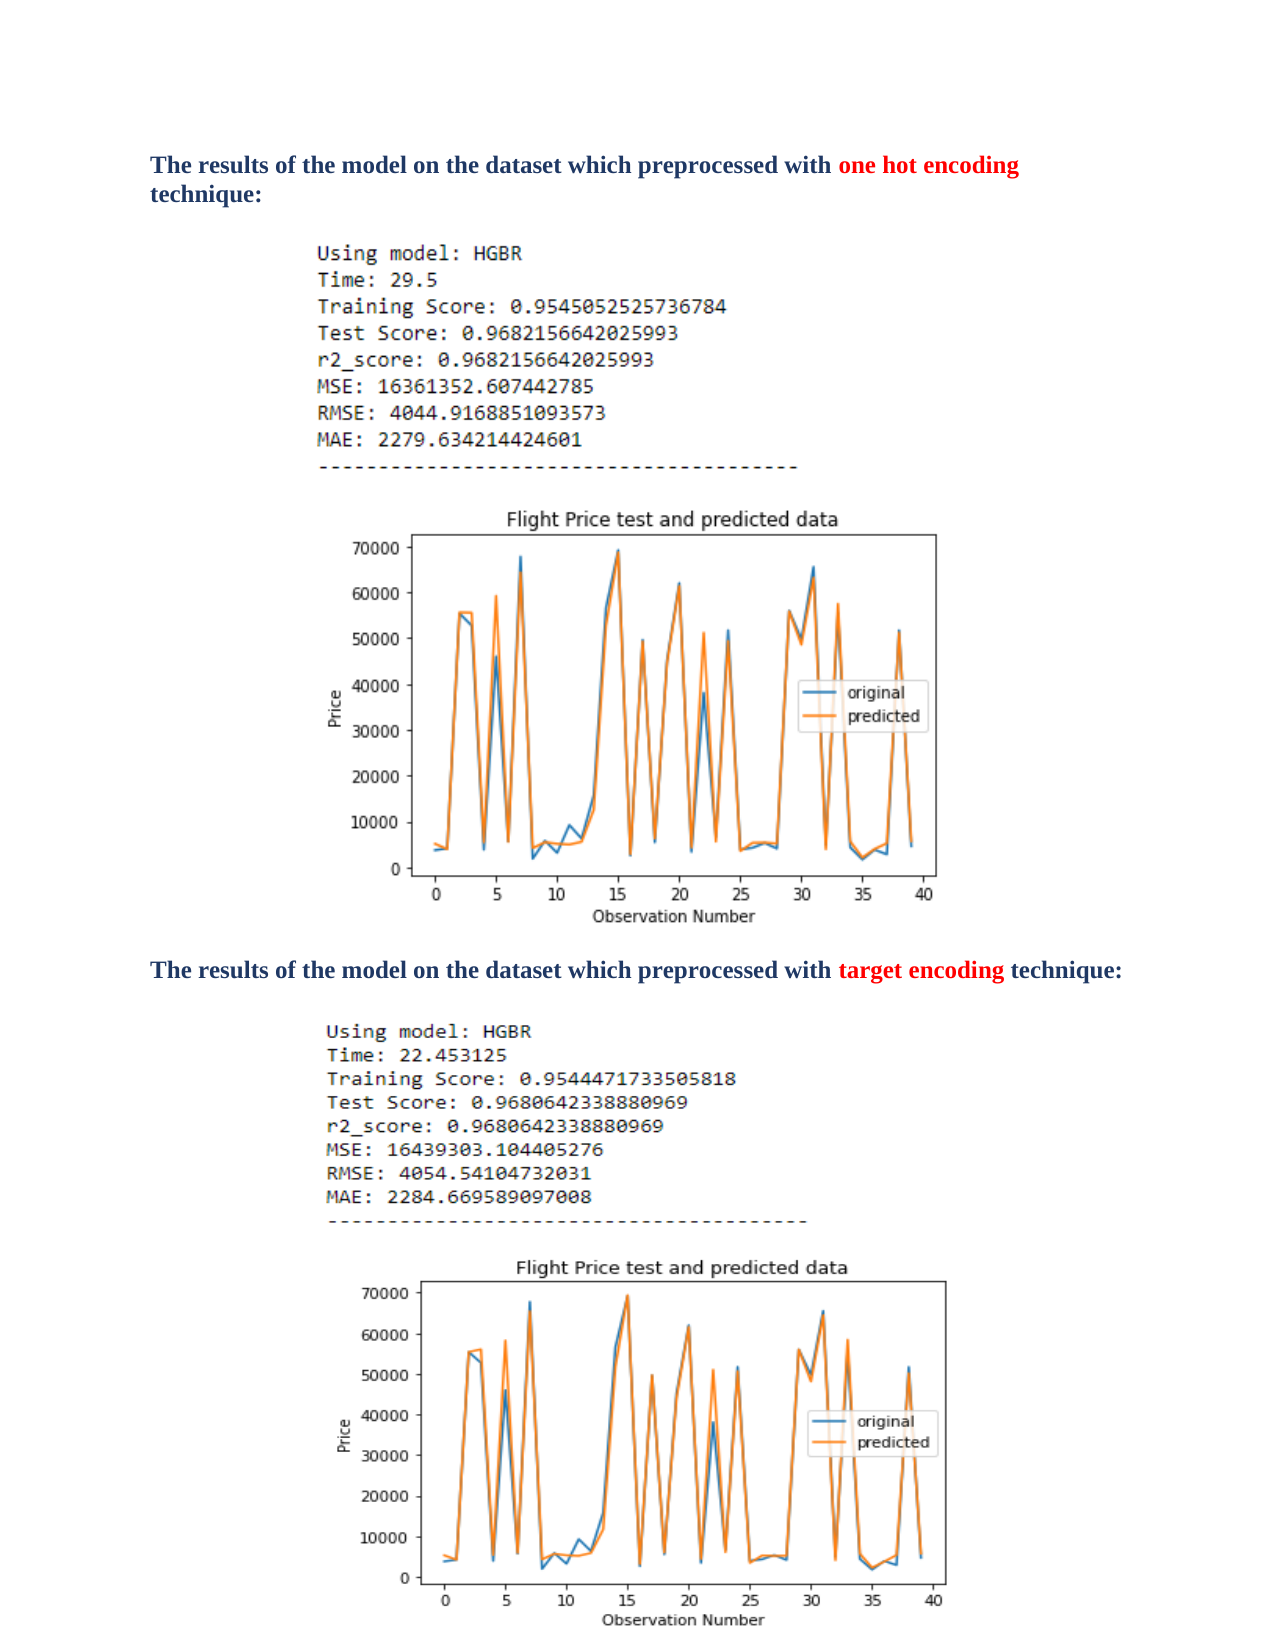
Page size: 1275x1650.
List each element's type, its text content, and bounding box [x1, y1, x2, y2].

picture [305, 237, 967, 952]
picture [311, 1013, 992, 1641]
text The results of the model on the dataset which preprocessed with target encoding technique: [150, 955, 1125, 984]
text The results of the model on the dataset which preprocessed with one hot encoding technique: [150, 150, 1125, 207]
